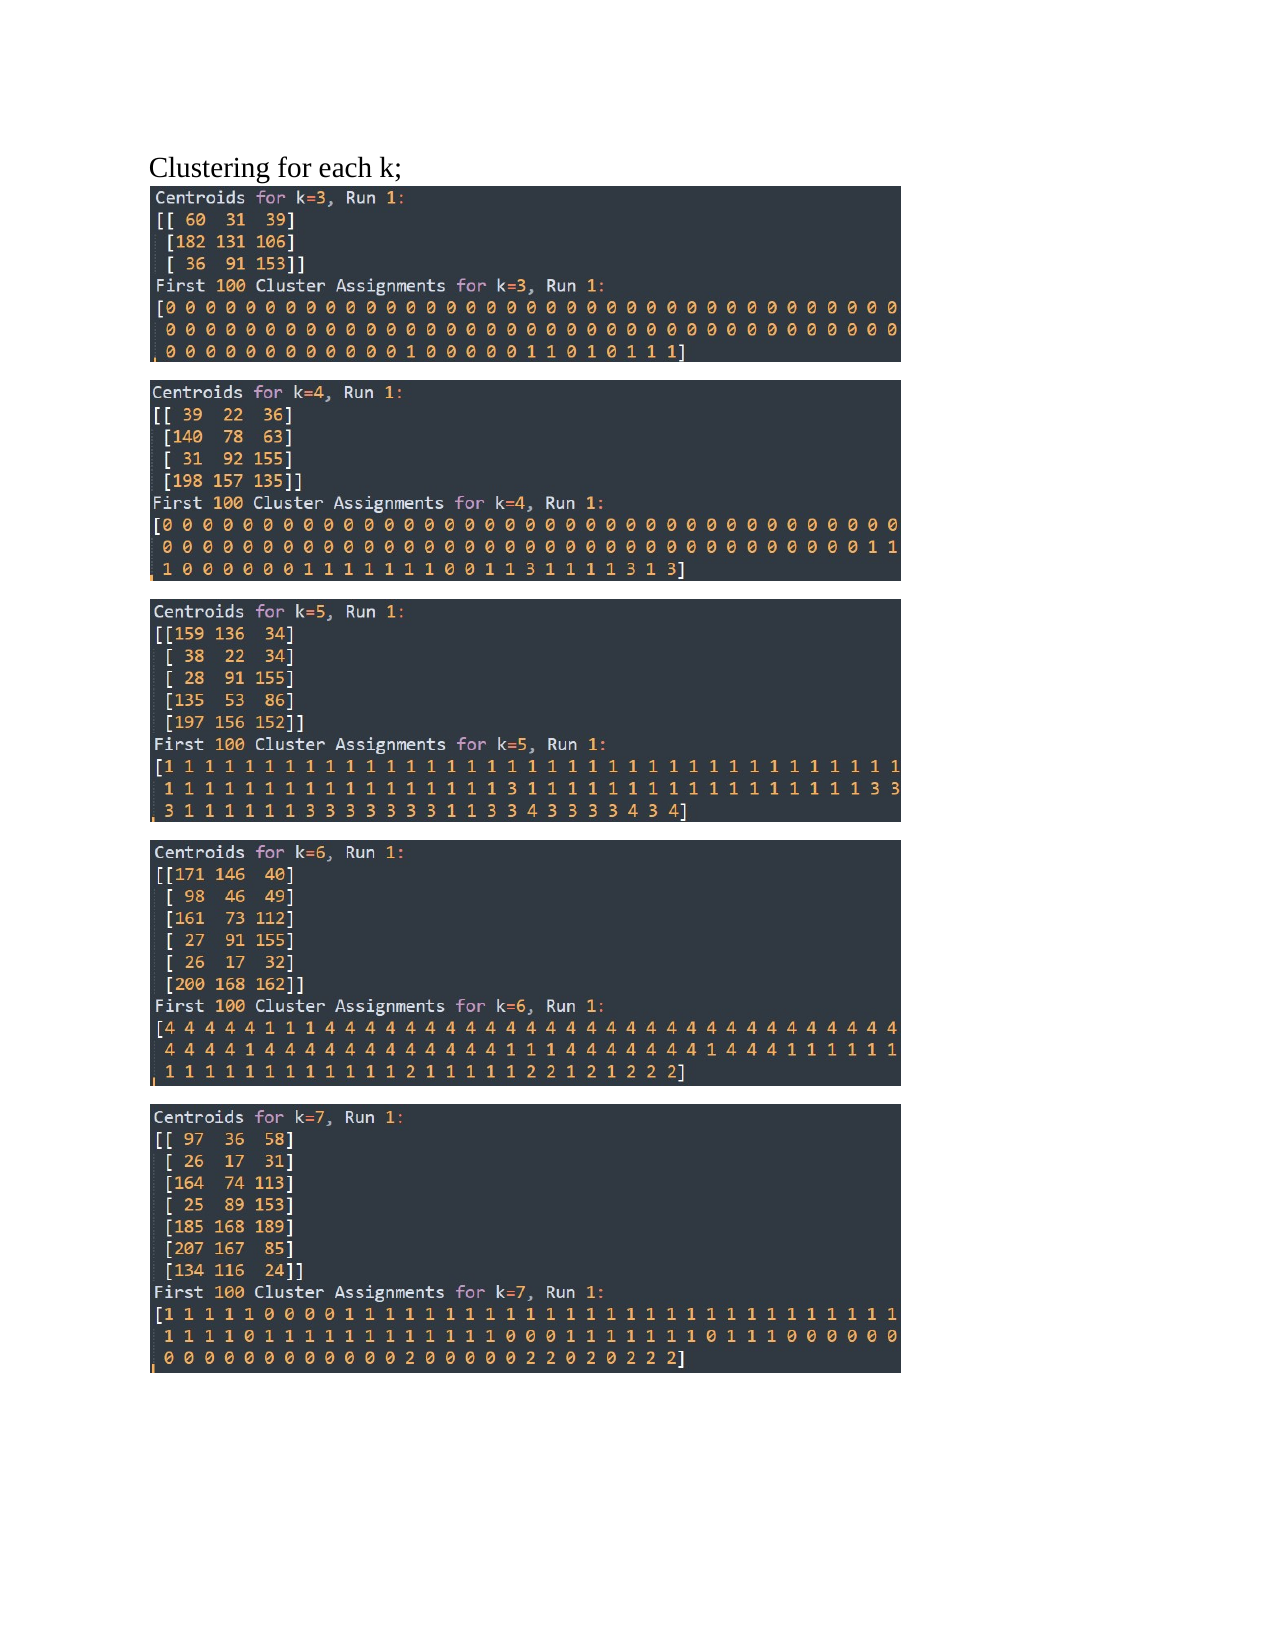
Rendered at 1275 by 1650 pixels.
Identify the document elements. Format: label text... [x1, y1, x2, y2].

picture [150, 840, 901, 1086]
subtitle Clustering for each k; [148, 150, 1125, 183]
picture [150, 186, 901, 362]
picture [150, 599, 901, 822]
picture [150, 380, 901, 581]
picture [150, 1104, 901, 1373]
